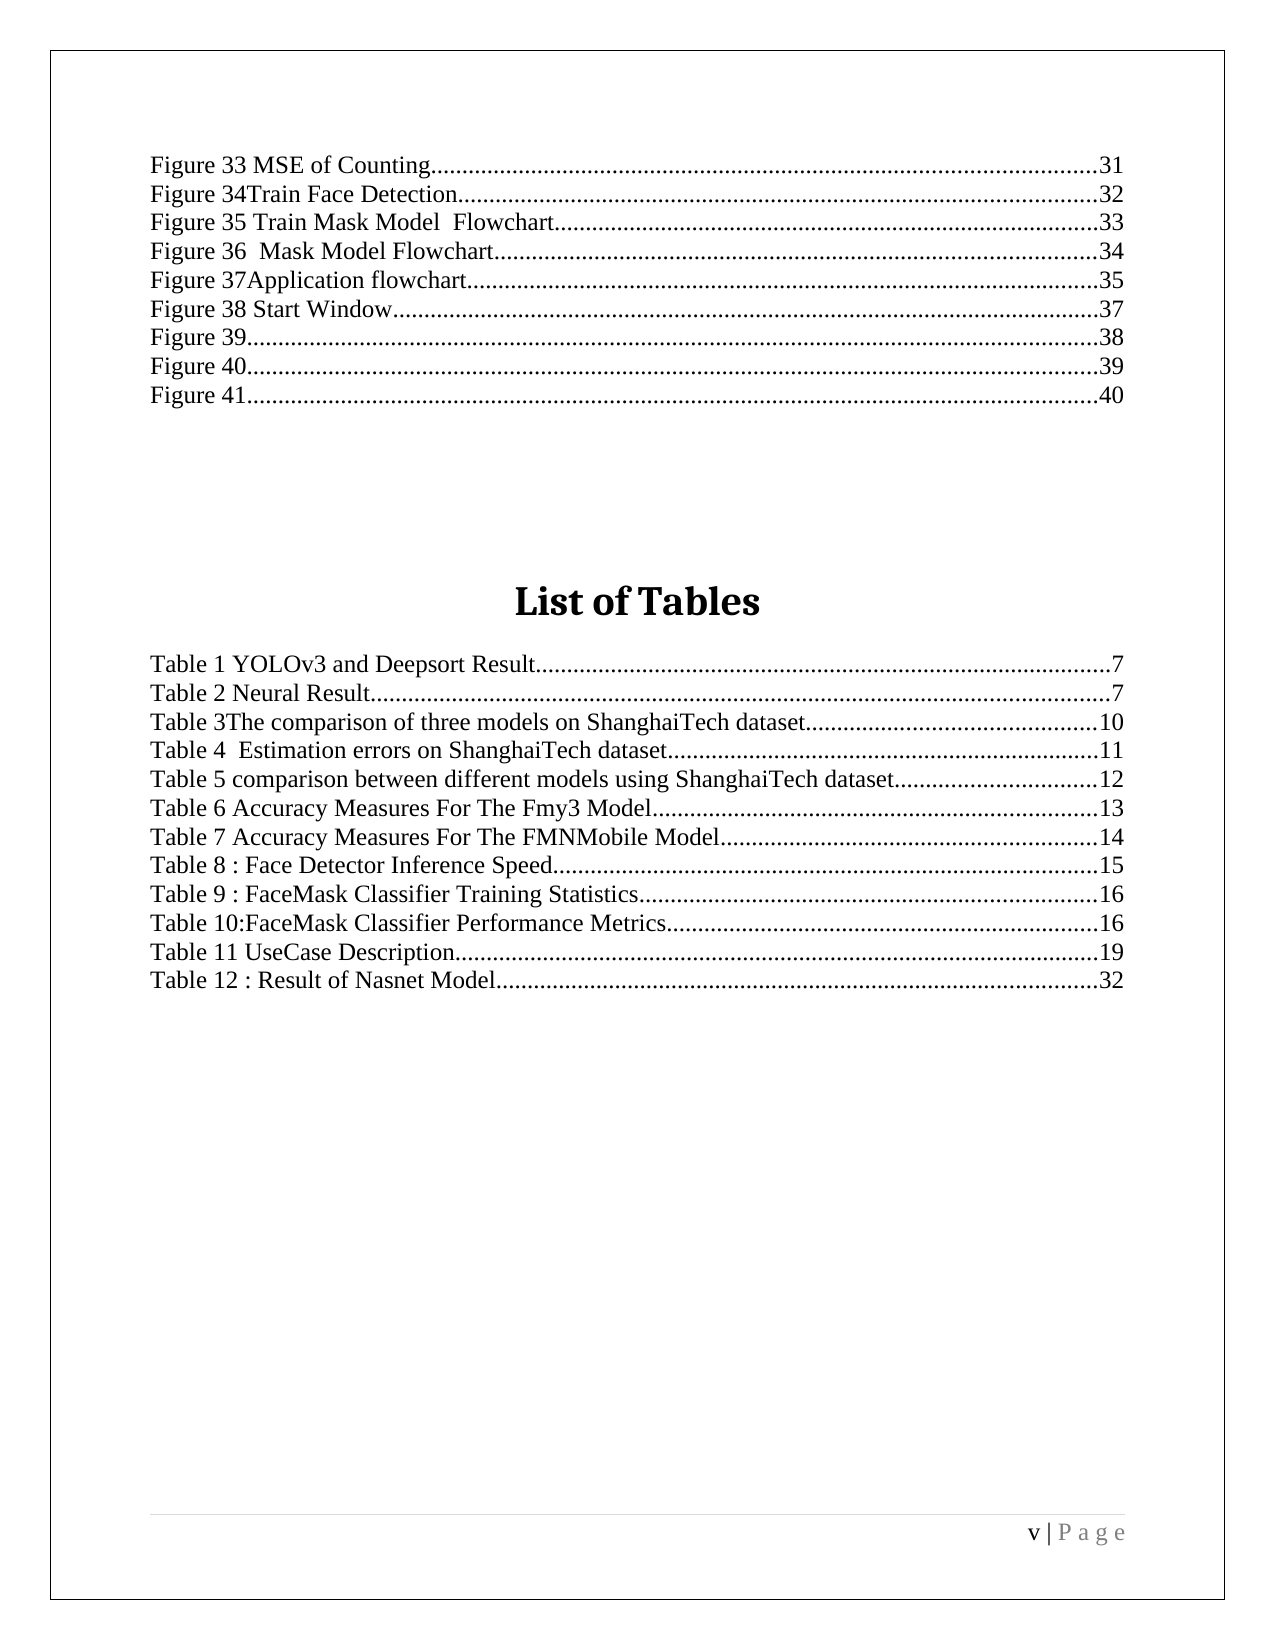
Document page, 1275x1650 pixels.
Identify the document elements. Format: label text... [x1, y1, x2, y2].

text Table 3The comparison of three models on ShanghaiTech dataset 10 [150, 707, 1125, 736]
text Figure 34Train Face Detection 32 [150, 179, 1125, 207]
text Figure 33 MSE of Counting 31 [150, 150, 1125, 179]
text Table 12 : Result of Nasnet Model 32 [150, 966, 1125, 994]
text Table 7 Accuracy Measures For The FMNMobile Model 14 [150, 822, 1125, 851]
text Figure 41 40 [150, 380, 1125, 409]
text Table 4 Estimation errors on ShanghaiTech dataset 11 [150, 736, 1125, 764]
text Table 8 : Face Detector Inference Speed 15 [150, 851, 1125, 879]
text Figure 35 Train Mask Model Flowchart 33 [150, 207, 1125, 236]
text Table 9 : FaceMask Classifier Training Statistics 16 [150, 879, 1125, 908]
text Figure 37Application flowchart 35 [150, 265, 1125, 294]
text Figure 36 Mask Model Flowchart 34 [150, 236, 1125, 265]
subtitle List of Tables [150, 577, 1125, 625]
text Table 11 UseCase Description 19 [150, 937, 1125, 966]
text Figure 40 39 [150, 351, 1125, 380]
text Table 6 Accuracy Measures For The Fmy3 Model 13 [150, 793, 1125, 822]
text Figure 39 38 [150, 322, 1125, 351]
text Table 10:FaceMask Classifier Performance Metrics 16 [150, 908, 1125, 937]
text Table 2 Neural Result 7 [150, 678, 1125, 707]
text Table 5 comparison between different models using ShanghaiTech dataset 12 [150, 764, 1125, 793]
text Figure 38 Start Window 37 [150, 294, 1125, 322]
text Table 1 YOLOv3 and Deepsort Result 7 [150, 649, 1125, 678]
